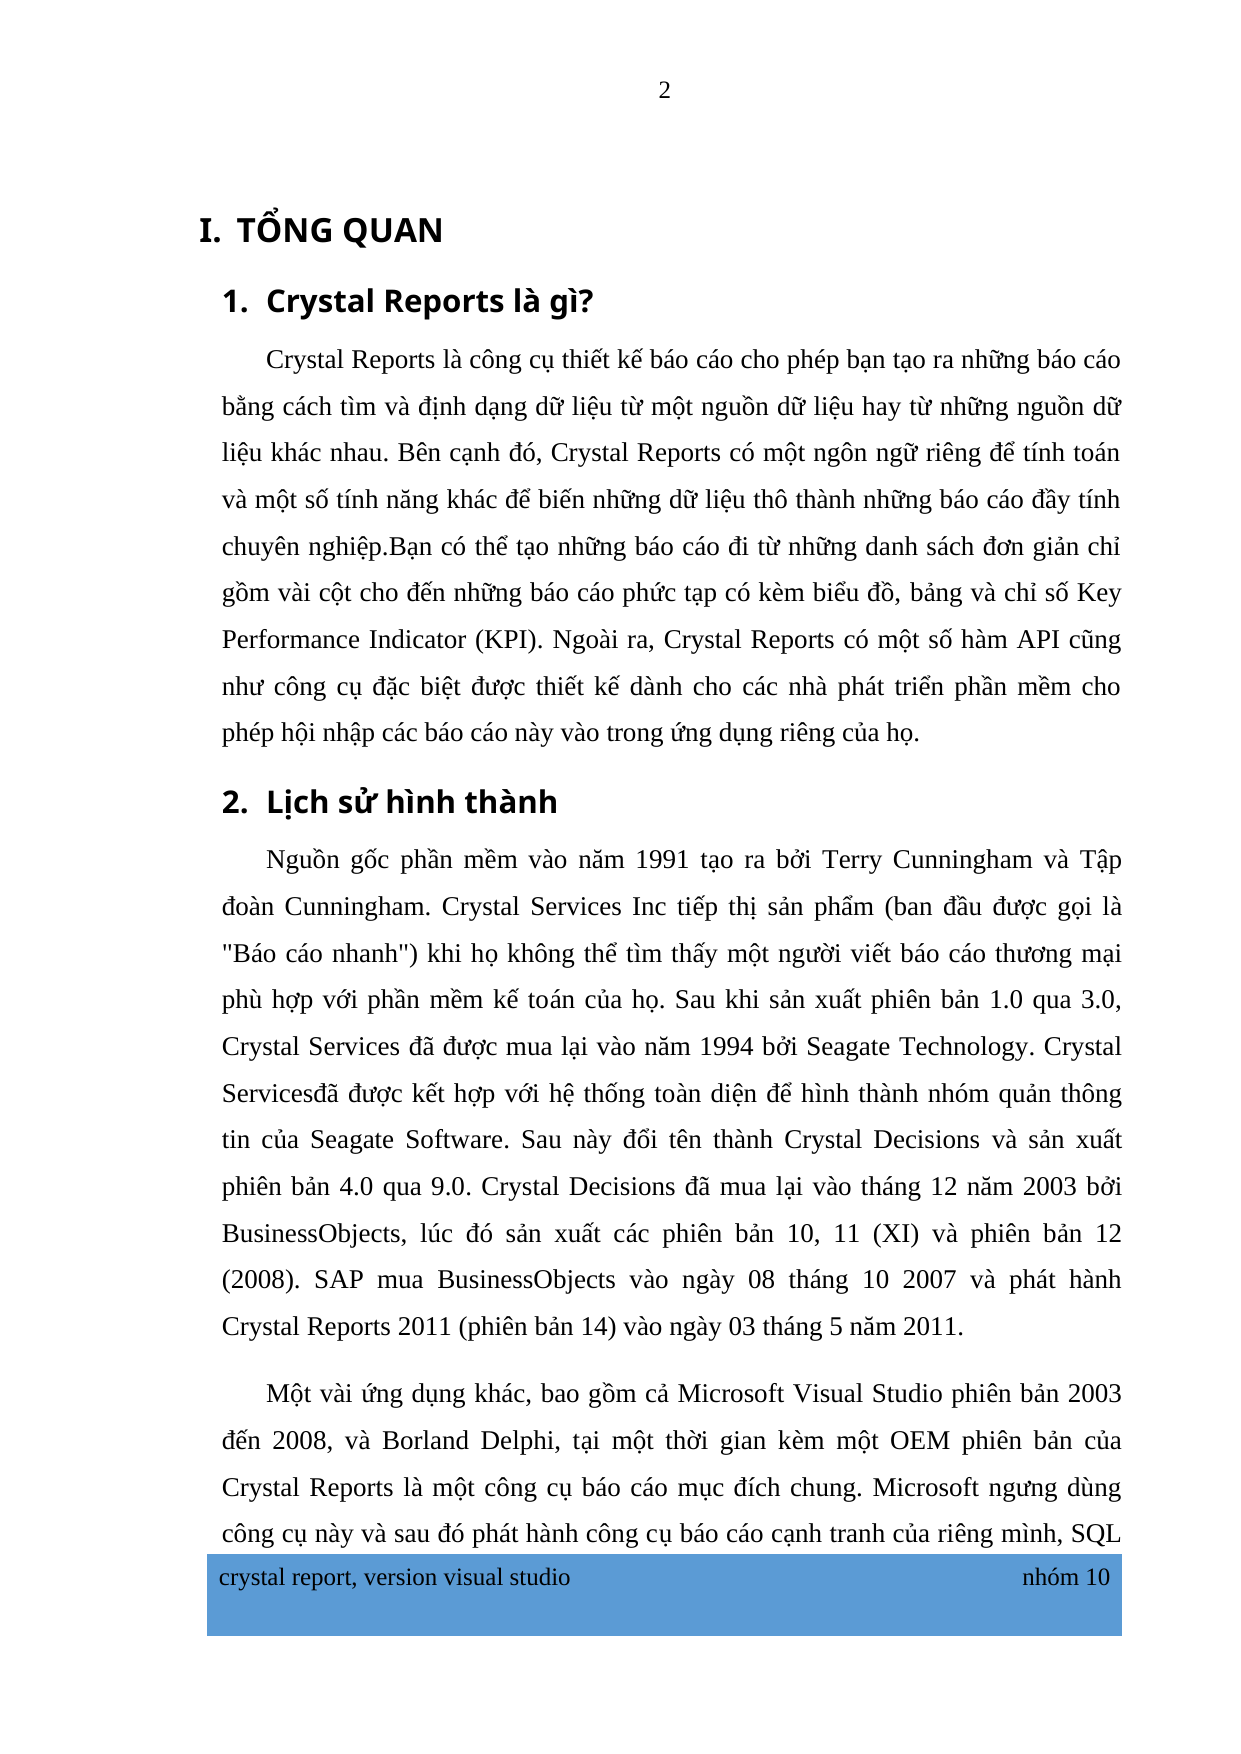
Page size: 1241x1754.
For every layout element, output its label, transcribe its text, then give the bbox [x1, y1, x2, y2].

subtitle Lịch sử hình thành [222, 779, 1122, 822]
subtitle Crystal Reports là gì? [222, 279, 1122, 322]
subtitle TỔNG QUAN [222, 207, 1122, 252]
text Nguồn gốc phần mềm vào năm 1991 tạo ra bởi Terry Cunningham và Tập đoàn Cunningham. Crystal Services Inc tiếp thị sản phẩm (ban đầu được gọi là "Báo cáo nhanh") khi họ không thể tìm thấy một người viết báo cáo thương mại phù hợp với phần mềm kế toán của họ. Sau khi sản xuất phiên bản 1.0 qua 3.0, Crystal Services đã được mua lại vào năm 1994 bởi Seagate Technology. Crystal Servicesđã được kết hợp với hệ thống toàn diện để hình thành nhóm quản thông tin của Seagate Software. Sau này đổi tên thành Crystal Decisions và sản xuất phiên bản 4.0 qua 9.0. Crystal Decisions đã mua lại vào tháng 12 năm 2003 bởi BusinessObjects, lúc đó sản xuất các phiên bản 10, 11 (XI) và phiên bản 12 (2008). SAP mua BusinessObjects vào ngày 08 tháng 10 2007 và phát hành Crystal Reports 2011 (phiên bản 14) vào ngày 03 tháng 5 năm 2011. [222, 843, 1122, 1341]
text Crystal Reports là công cụ thiết kế báo cáo cho phép bạn tạo ra những báo cáo bằng cách tìm và định dạng dữ liệu từ một nguồn dữ liệu hay từ những nguồn dữ liệu khác nhau. Bên cạnh đó, Crystal Reports có một ngôn ngữ riêng để tính toán và một số tính năng khác để biến những dữ liệu thô thành những báo cáo đầy tính chuyên nghiệp.Bạn có thể tạo những báo cáo đi từ những danh sách đơn giản chỉ gồm vài cột cho đến những báo cáo phức tạp có kèm biểu đồ, bảng và chỉ số Key Performance Indicator (KPI). Ngoài ra, Crystal Reports có một số hàm API cũng như công cụ đặc biệt được thiết kế dành cho các nhà phát triển phần mềm cho phép hội nhập các báo cáo này vào trong ứng dụng riêng của họ. [222, 343, 1122, 747]
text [222, 1378, 1122, 1549]
